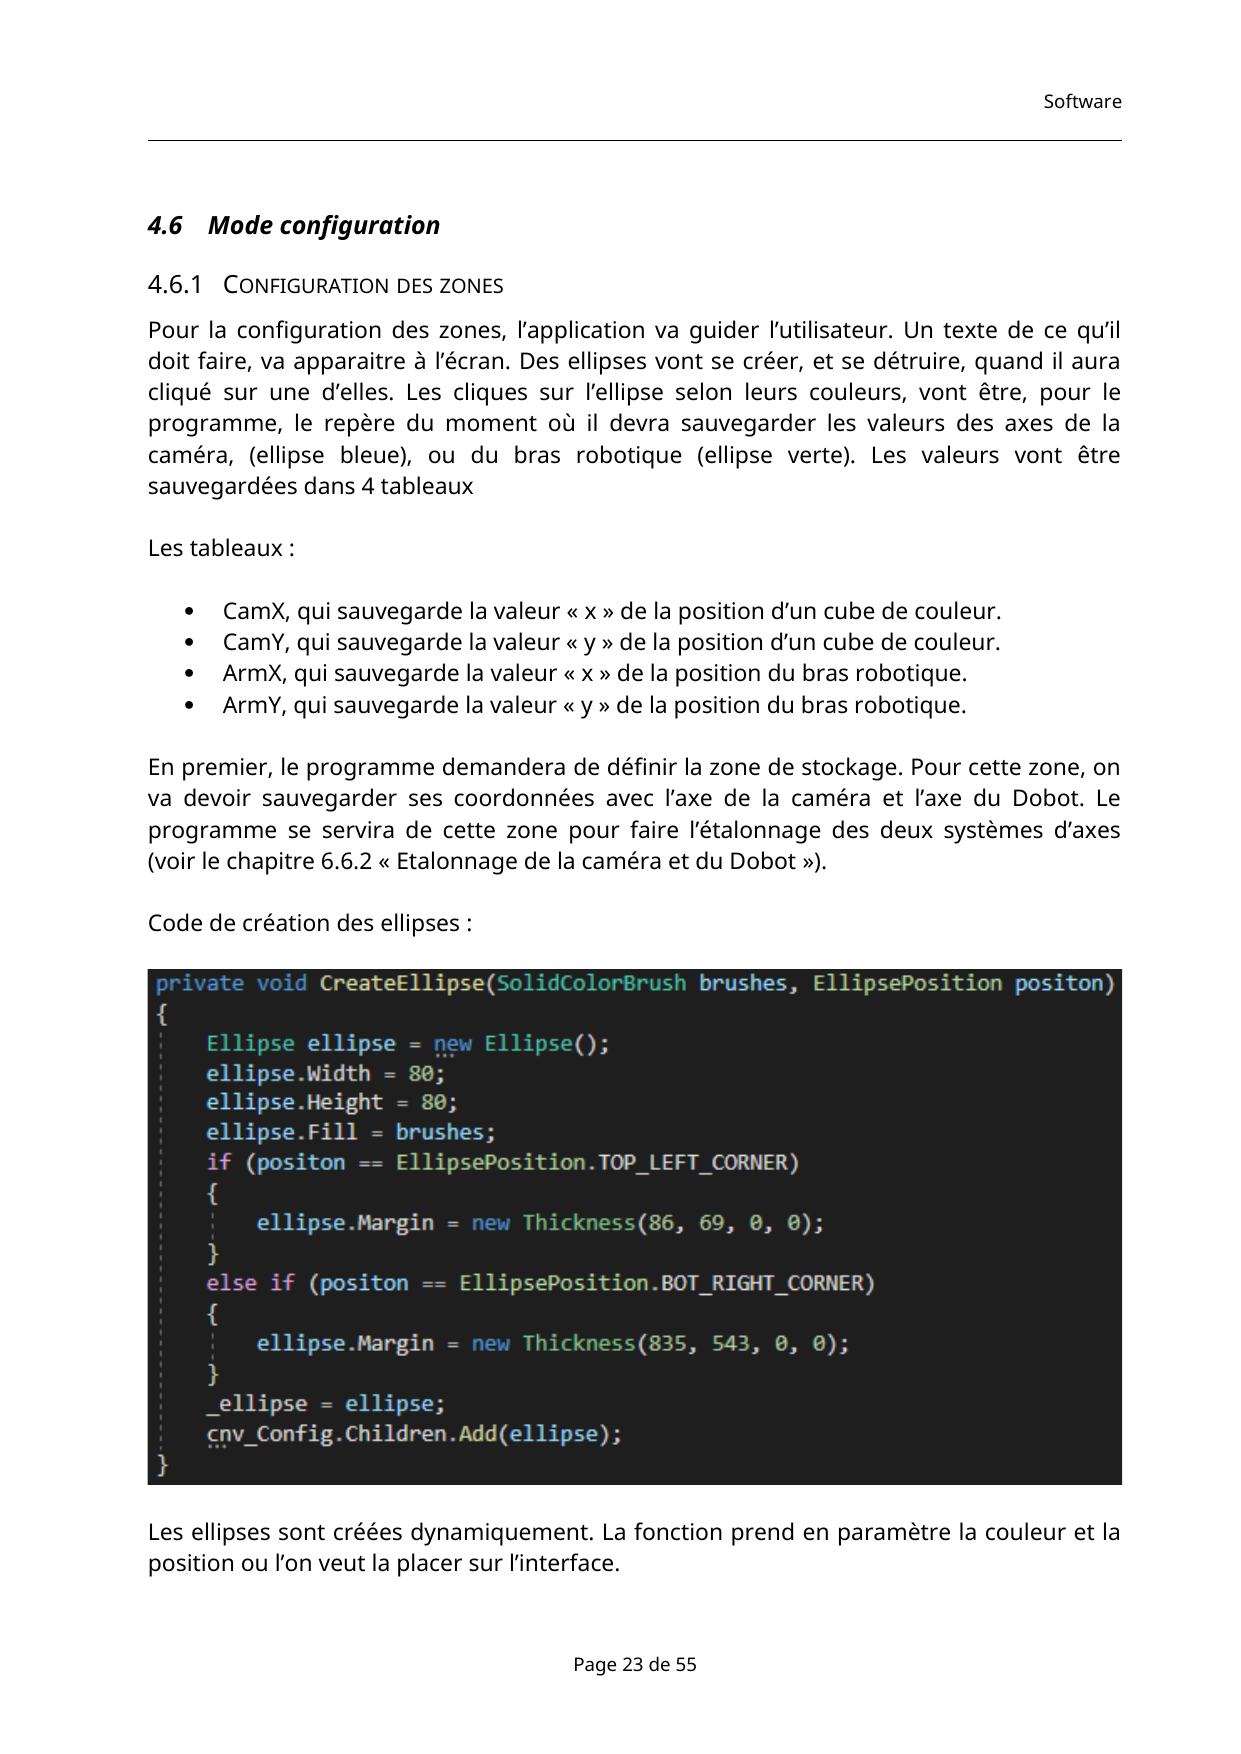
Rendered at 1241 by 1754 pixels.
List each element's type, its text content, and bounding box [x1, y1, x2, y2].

text En premier, le programme demandera de définir la zone de stockage. Pour cette zone, on va devoir sauvegarder ses coordonnées avec l’axe de la caméra et l’axe du Dobot. Le programme se servira de cette zone pour faire l’étalonnage des deux systèmes d’axes (voir le chapitre 6.6.2 « Etalonnage de la caméra et du Dobot »). [148, 751, 1122, 876]
subtitle Configuration des zones [148, 267, 1122, 301]
list CamX, qui sauvegarde la valeur « x » de la position d’un cube de couleur. [185, 595, 1122, 626]
list ArmY, qui sauvegarde la valeur « y » de la position du bras robotique. [185, 688, 1122, 720]
picture [147, 969, 1123, 1485]
text Pour la configuration des zones, l’application va guider l’utilisateur. Un texte de ce qu’il doit faire, va apparaitre à l’écran. Des ellipses vont se créer, et se détruire, quand il aura cliqué sur une d’elles. Les cliques sur l’ellipse selon leurs couleurs, vont être, pour le programme, le repère du moment où il devra sauvegarder les valeurs des axes de la caméra, (ellipse bleue), ou du bras robotique (ellipse verte). Les valeurs vont être sauvegardées dans 4 tableaux [148, 313, 1122, 501]
text Les ellipses sont créées dynamiquement. La fonction prend en paramètre la couleur et la position ou l’on veut la placer sur l’interface. [148, 1516, 1122, 1578]
list CamY, qui sauvegarde la valeur « y » de la position d’un cube de couleur. [185, 626, 1122, 657]
list ArmX, qui sauvegarde la valeur « x » de la position du bras robotique. [185, 657, 1122, 688]
text Code de création des ellipses : [148, 907, 1122, 938]
text Les tableaux : [148, 532, 1122, 563]
subtitle Mode configuration [148, 208, 1122, 242]
